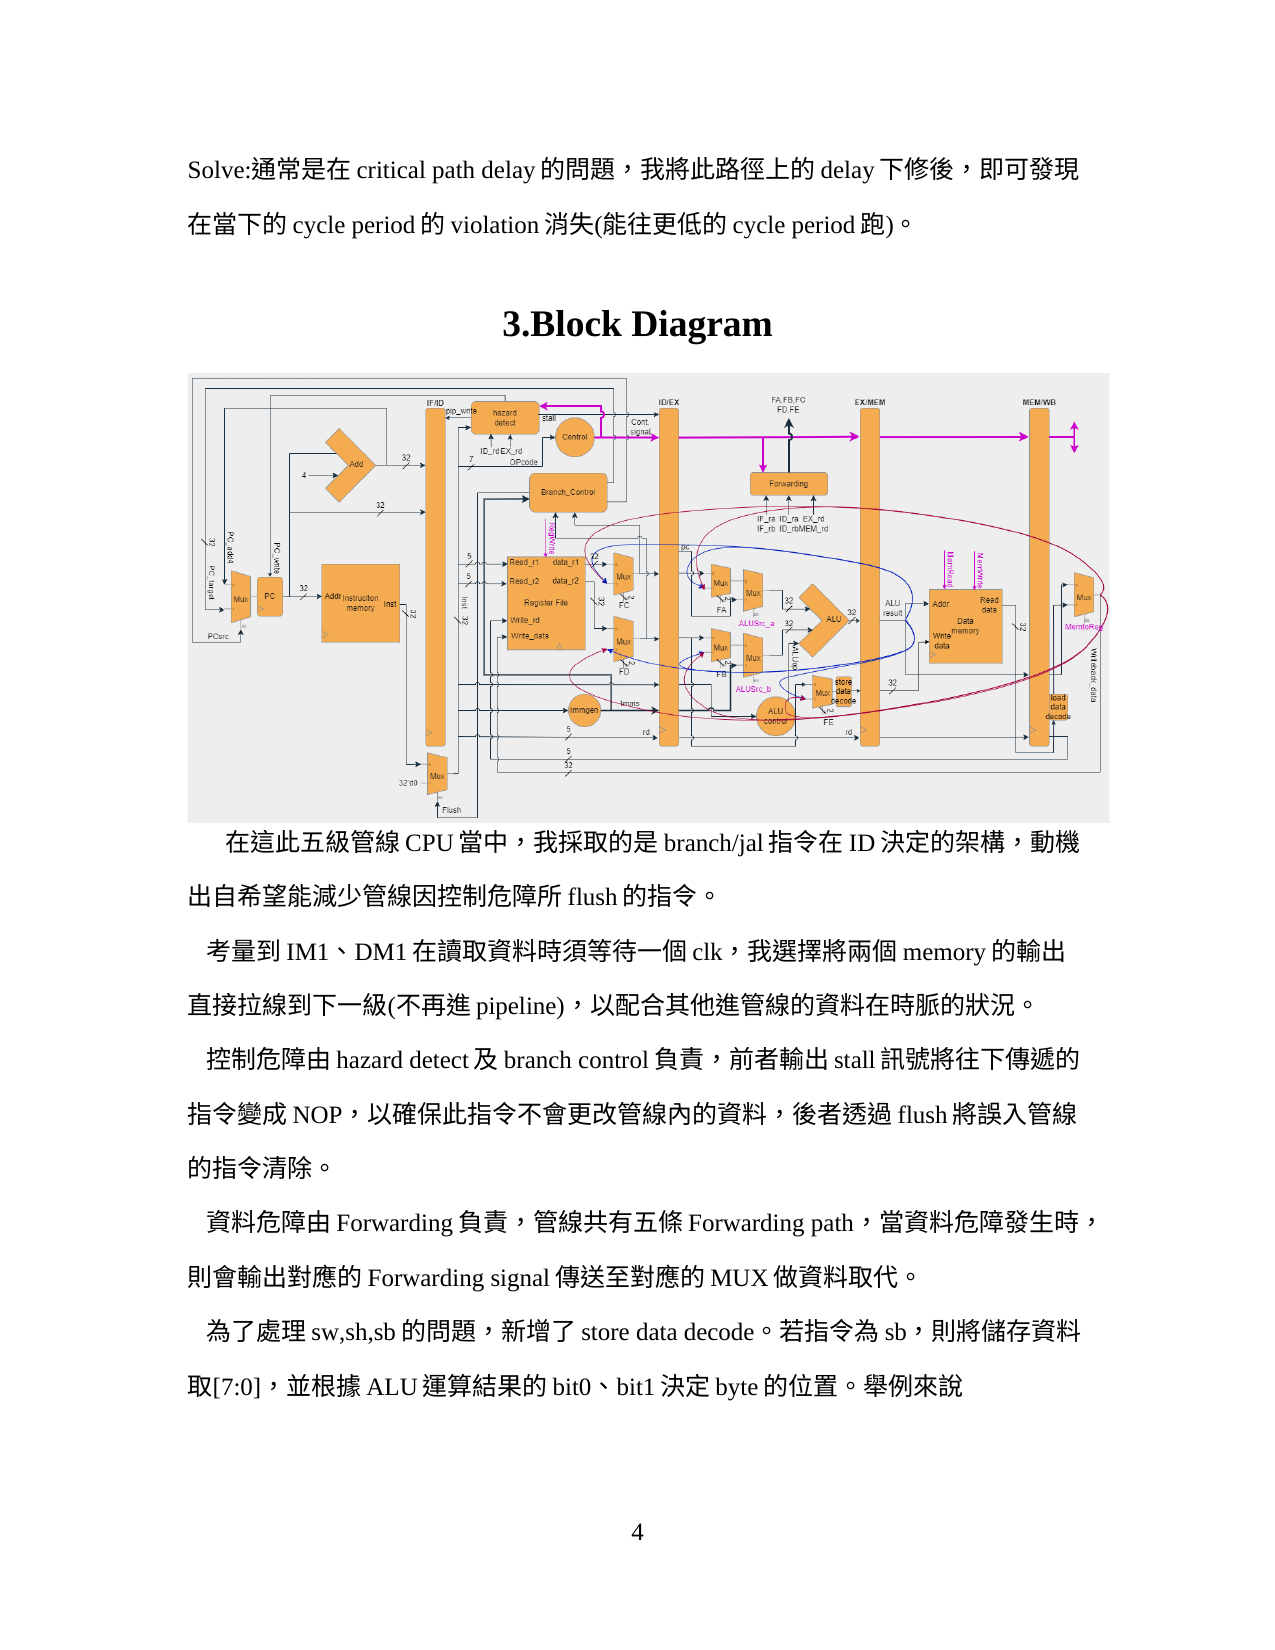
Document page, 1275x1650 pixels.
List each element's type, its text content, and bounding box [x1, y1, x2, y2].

text 資料危障由Forwarding負責，管線共有五條Forwarding path，當資料危障發生時，則會輸出對應的Forwarding signal傳送至對應的MUX做資料取代。 [187, 1203, 1087, 1293]
text Solve:通常是在critical path delay的問題，我將此路徑上的delay下修後，即可發現在當下的cycle period的violation消失(能往更低的cycle period跑)。 [187, 150, 1087, 241]
text 3.Block Diagram [187, 302, 1087, 345]
text 控制危障由hazard detect及branch control負責，前者輸出stall訊號將往下傳遞的指令變成NOP，以確保此指令不會更改管線內的資料，後者透過flush將誤入管線的指令清除。 [187, 1040, 1087, 1185]
text 考量到IM1、DM1在讀取資料時須等待一個clk，我選擇將兩個memory的輸出直接拉線到下一級(不再進pipeline)，以配合其他進管線的資料在時脈的狀況。 [187, 931, 1087, 1022]
text 為了處理sw,sh,sb的問題，新增了store data decode。若指令為sb，則將儲存資料取[7:0]，並根據ALU運算結果的bit0、bit1決定byte的位置。舉例來說 [187, 1312, 1087, 1402]
picture [187, 373, 1110, 823]
text 在這此五級管線CPU當中，我採取的是branch/jal指令在ID決定的架構，動機出自希望能減少管線因控制危障所flush的指令。 [187, 823, 1087, 913]
